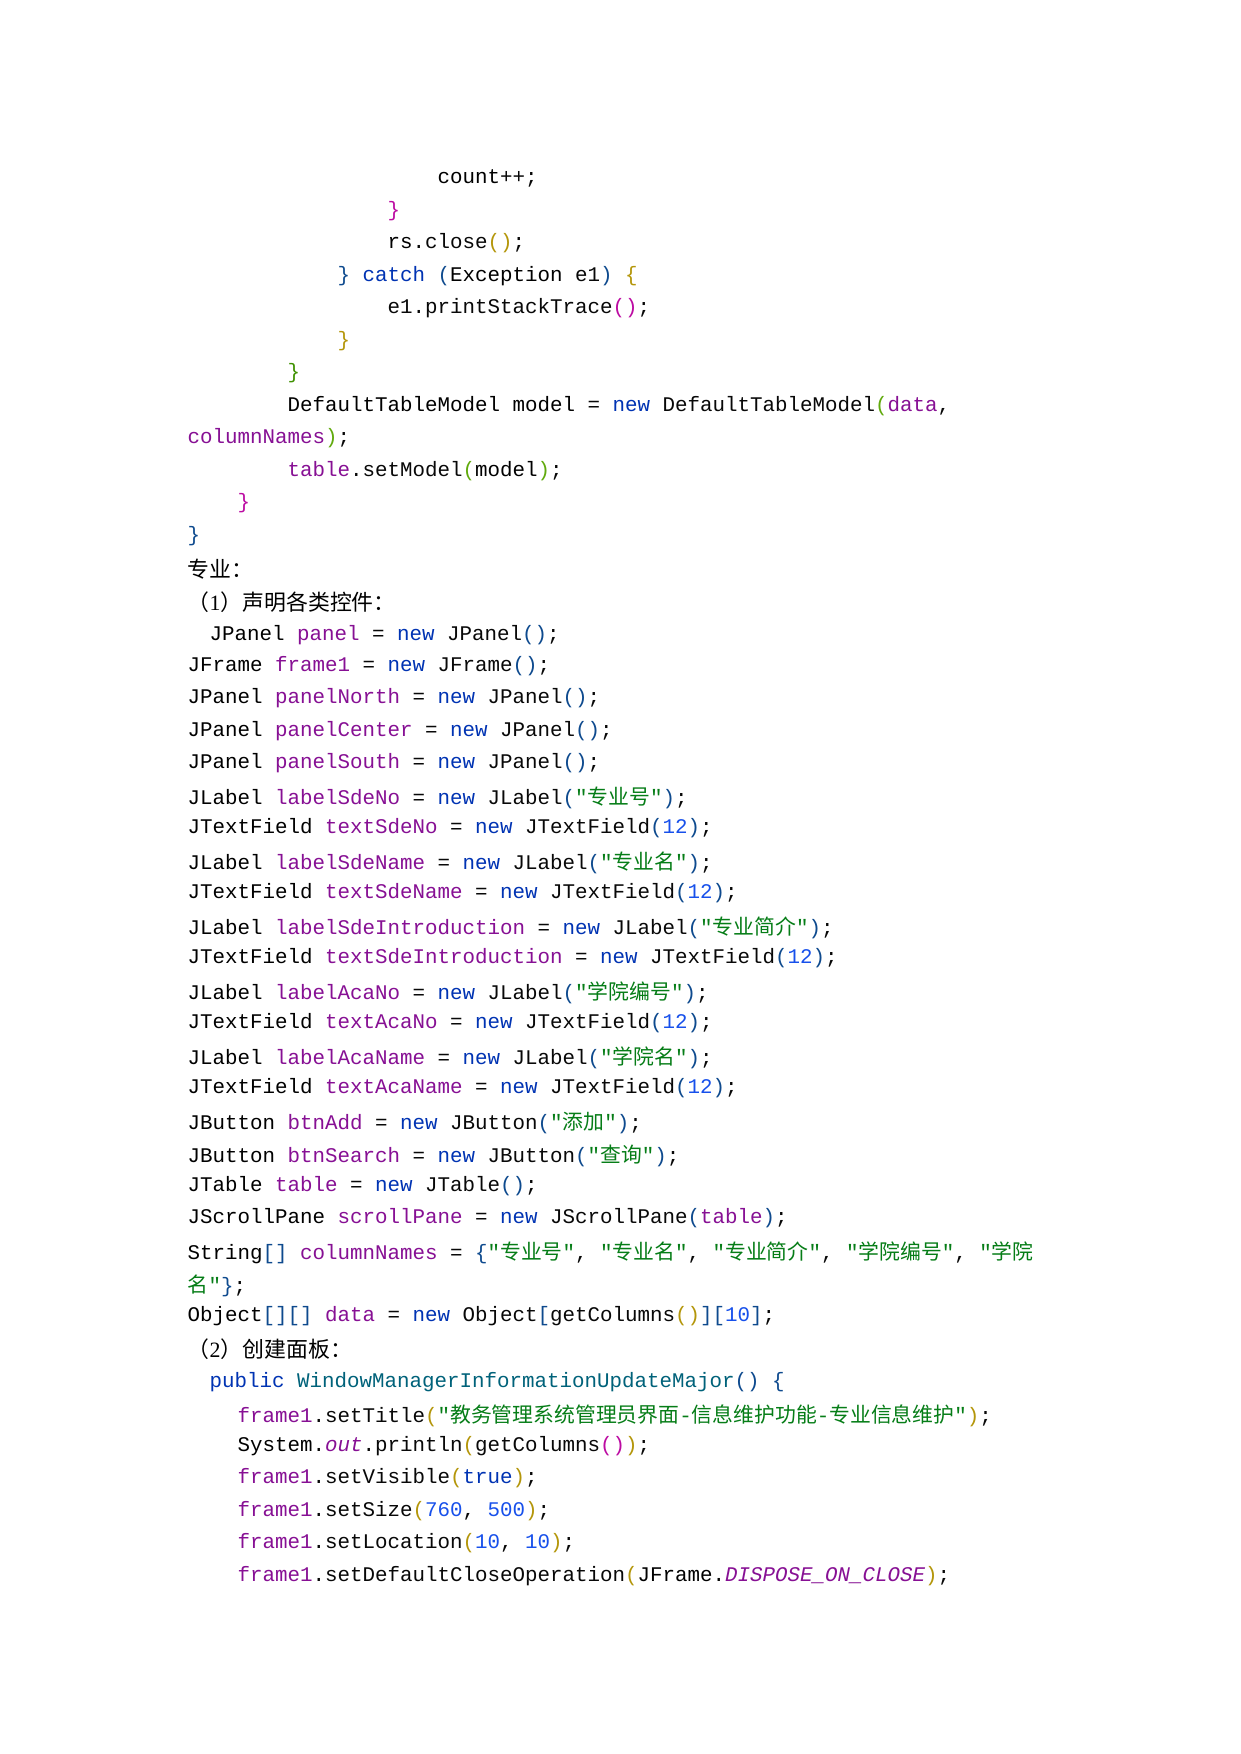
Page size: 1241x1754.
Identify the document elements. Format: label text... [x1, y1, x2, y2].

text （1）声明各类控件： JPanel panel = new JPanel(); JFrame frame1 = new JFrame(); JPanel panelNorth = new JPanel(); JPanel panelCenter = new JPanel(); JPanel panelSouth = new JPanel(); JLabel labelSdeNo = new JLabel("专业号"); JTextField textSdeNo = new JTextField(12); JLabel labelSdeName = new JLabel("专业名"); JTextField textSdeName = new JTextField(12); JLabel labelSdeIntroduction = new JLabel("专业简介"); JTextField textSdeIntroduction = new JTextField(12); JLabel labelAcaNo = new JLabel("学院编号"); JTextField textAcaNo = new JTextField(12); JLabel labelAcaName = new JLabel("学院名"); JTextField textAcaName = new JTextField(12); JButton btnAdd = new JButton("添加"); JButton btnSearch = new JButton("查询"); JTable table = new JTable(); JScrollPane scrollPane = new JScrollPane(table); String[] columnNames = {"专业号", "专业名", "专业简介", "学院编号", "学院名"}; Object[][] data = new Object[getColumns()][10]; [187, 584, 1053, 1332]
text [187, 162, 1053, 552]
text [187, 1332, 1053, 1592]
text 专业： [187, 552, 1053, 584]
